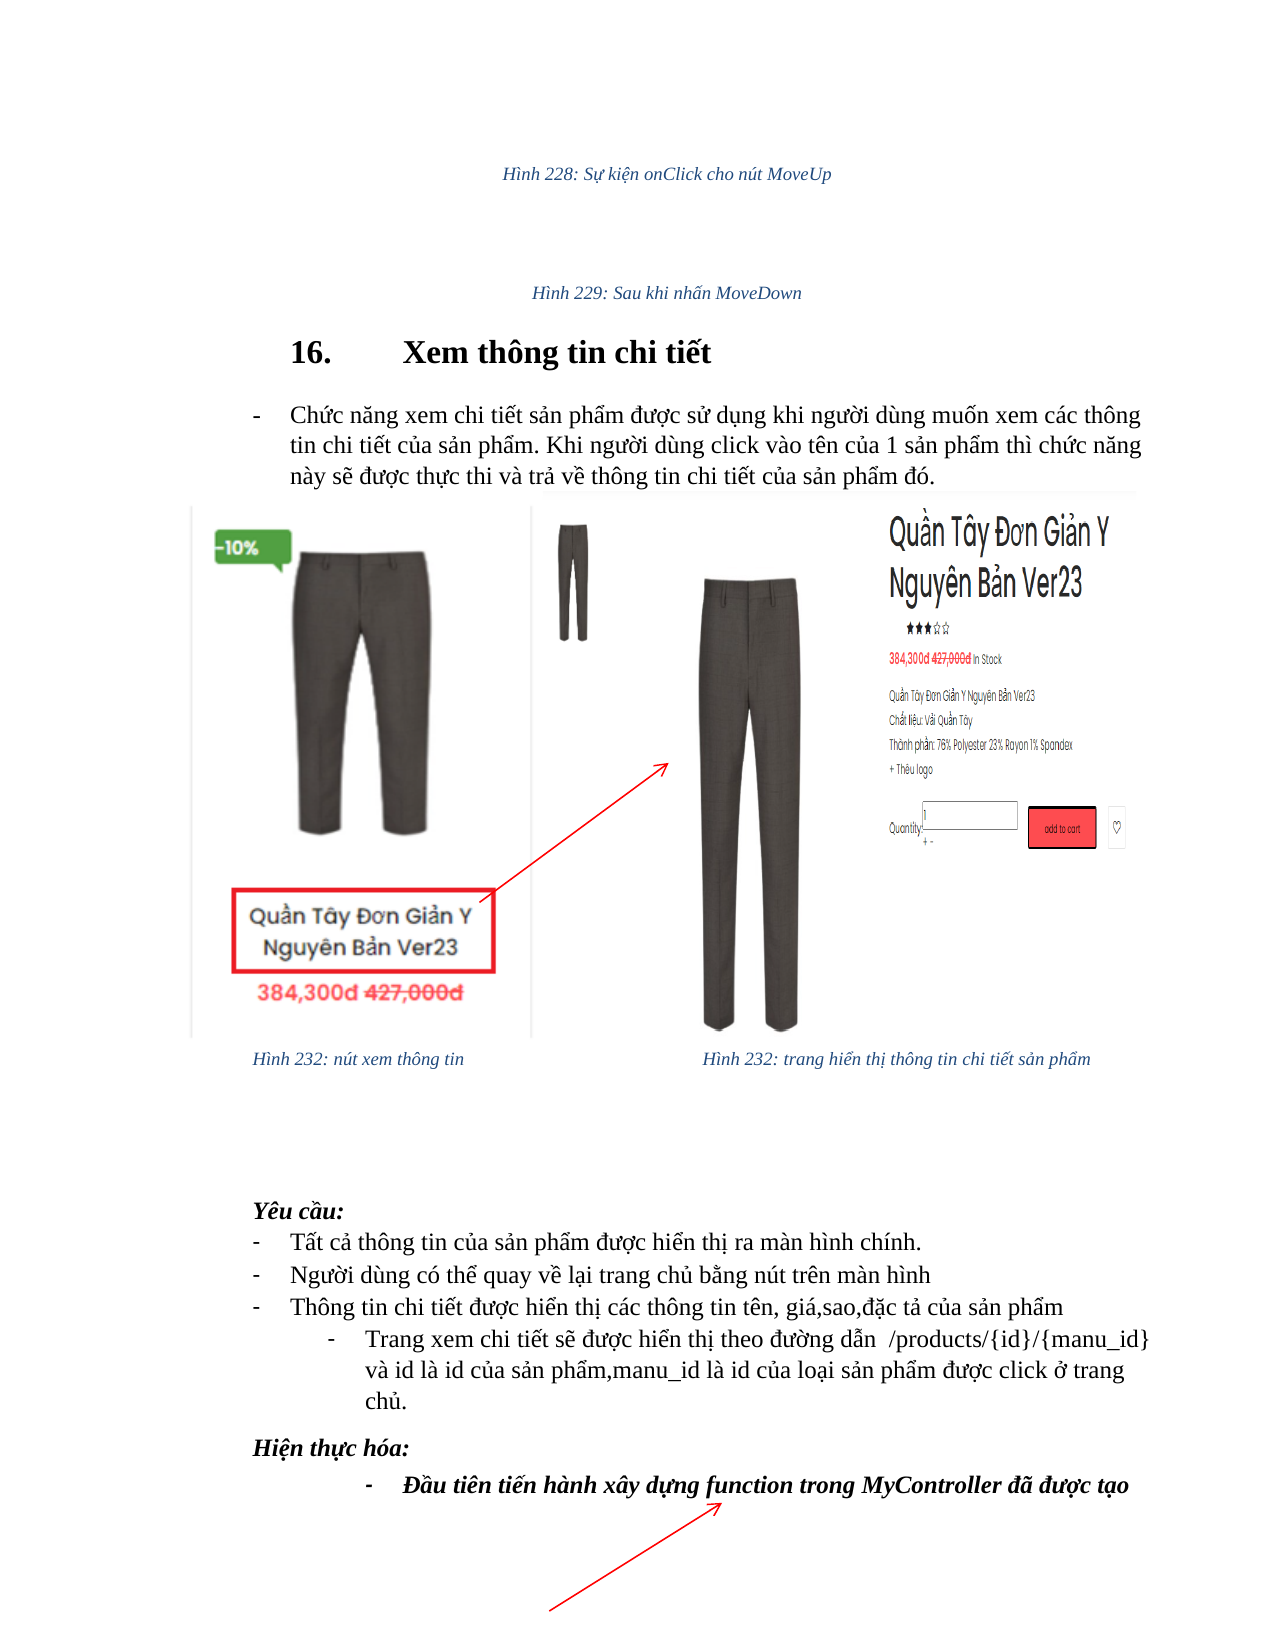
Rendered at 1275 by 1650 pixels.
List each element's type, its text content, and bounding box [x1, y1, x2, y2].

list Người dùng có thể quay về lại trang chủ bằng nút trên màn hình [252, 1259, 1157, 1289]
text Hình 232: nút xem thông tin Hình 232: trang hiển thị thông tin chi tiết sản phẩm [177, 1047, 1157, 1069]
text Yêu cầu: [252, 1196, 1157, 1225]
text Hiện thực hóa: [252, 1433, 1157, 1462]
list Đầu tiên tiến hành xây dựng function trong MyController đã được tạo [365, 1470, 1157, 1500]
list Thông tin chi tiết được hiển thị các thông tin tên, giá,sao,đặc tả của sản phẩm [252, 1291, 1157, 1322]
text Hình 228: Sự kiện onClick cho nút MoveUp [177, 163, 1157, 185]
subtitle Xem thông tin chi tiết [290, 332, 1157, 371]
text Hình 229: Sau khi nhấn MoveDown [177, 282, 1157, 303]
list Tất cả thông tin của sản phẩm được hiển thị ra màn hình chính. [252, 1226, 1157, 1257]
picture [177, 491, 1137, 1046]
list Trang xem chi tiết sẽ được hiển thị theo đường dẫn /products/{id}/{manu_id} và id là id của sản phẩm,manu_id là id của loại sản phẩm được click ở trang chủ. [327, 1323, 1157, 1415]
list Chức năng xem chi tiết sản phẩm được sử dụng khi người dùng muốn xem các thông tin chi tiết của sản phẩm. Khi người dùng click vào tên của 1 sản phẩm thì chức năng này sẽ được thực thi và trả về thông tin chi tiết của sản phẩm đó. [252, 400, 1157, 489]
